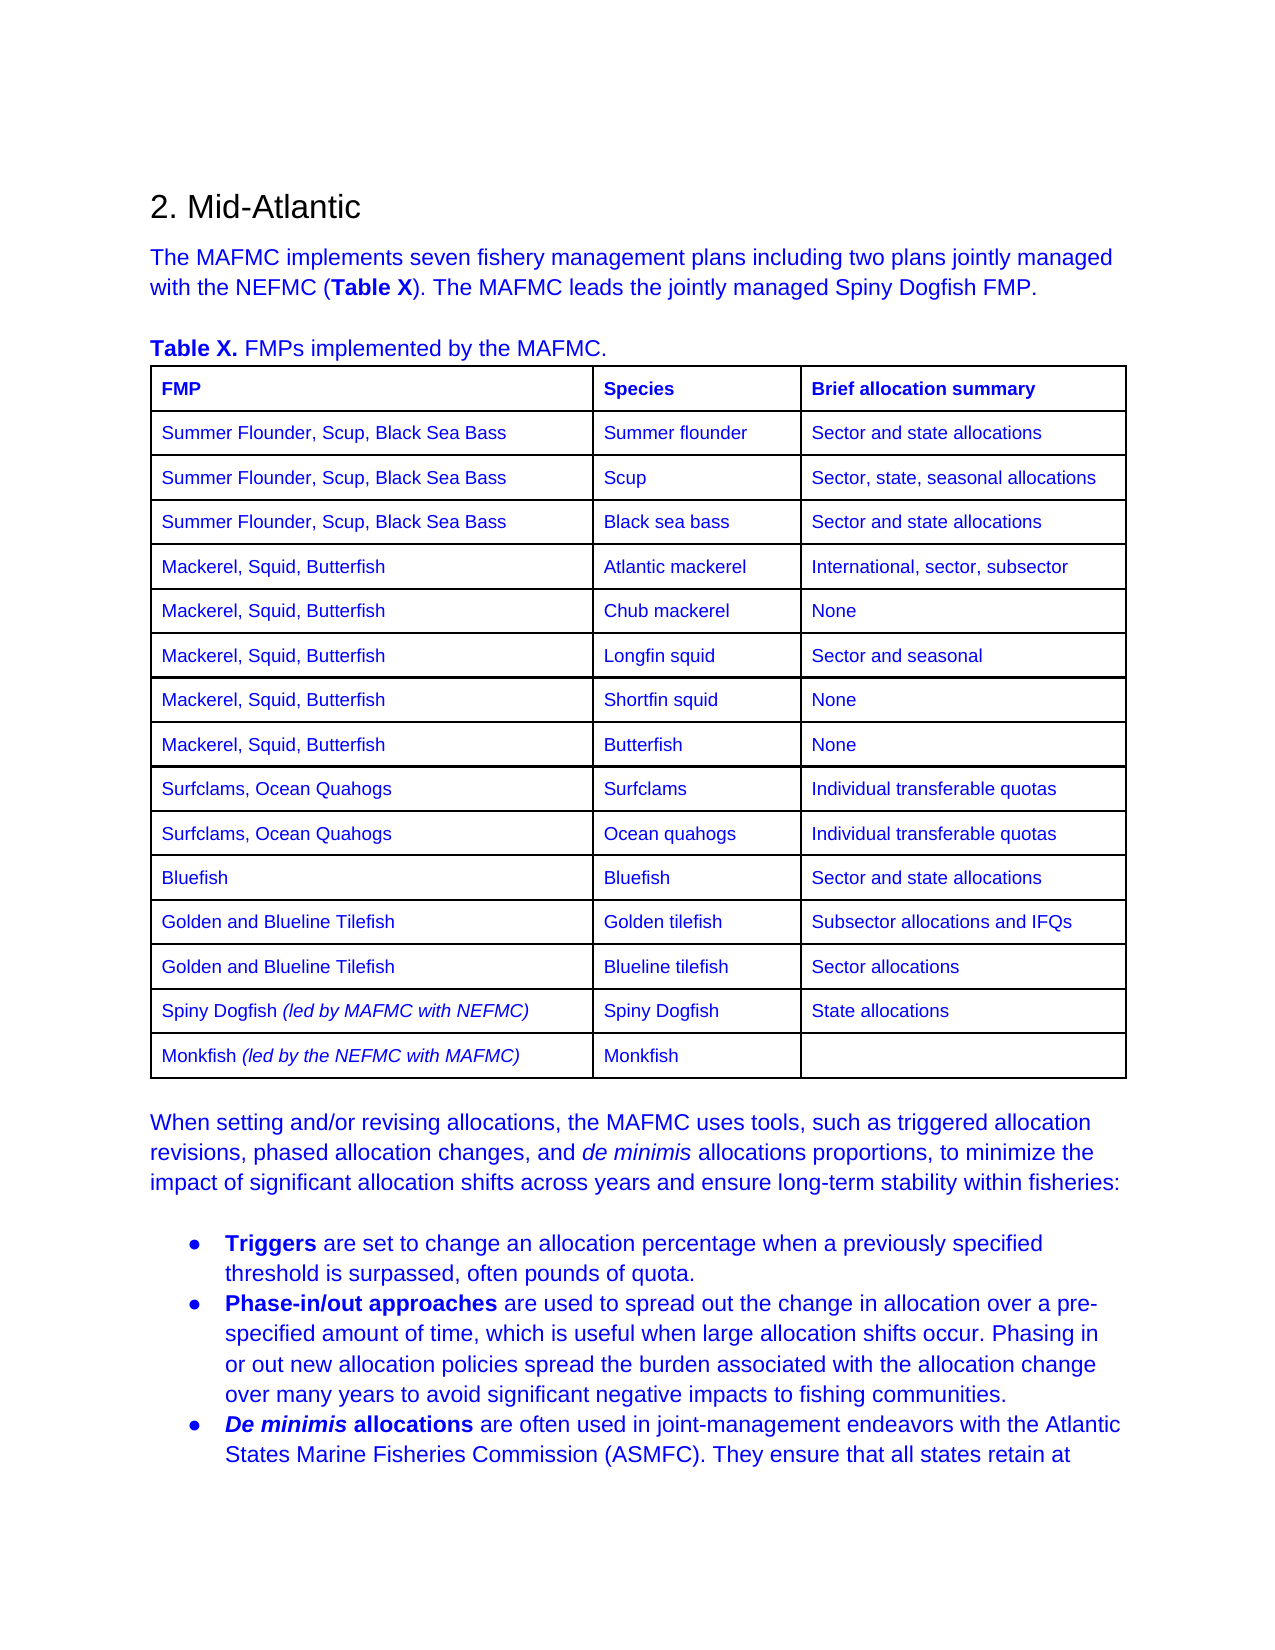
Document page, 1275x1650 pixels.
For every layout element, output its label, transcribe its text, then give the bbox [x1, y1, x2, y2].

table_cell Mackerel, Squid, Butterfish [152, 679, 592, 721]
table_cell Summer Flounder, Scup, Black Sea Bass [152, 412, 592, 454]
table_cell Monkfish [594, 1034, 800, 1077]
table_cell None [802, 590, 1125, 632]
table_cell Spiny Dogfish (led by MAFMC with NEFMC) [152, 990, 592, 1032]
text When setting and/or revising allocations, the MAFMC uses tools, such as triggered allocation revisions, phased allocation changes, and de minimis allocations proportions, to minimize the impact of significant allocation shifts across years and ensure long-term stability within fisheries: [150, 1109, 1125, 1196]
table_cell Bluefish [594, 856, 800, 899]
table_cell Sector and state allocations [802, 856, 1125, 899]
table_cell Spiny Dogfish [594, 990, 800, 1032]
list Phase-in/out approaches are used to spread out the change in allocation over a pre-specified amount of time, which is useful when large allocation shifts occur. Phasing in or out new allocation policies spread the burden associated with the allocation change over many years to avoid significant negative impacts to fishing communities. [187, 1290, 1125, 1407]
table_cell International, sector, subsector [802, 545, 1125, 587]
list Triggers are set to change an allocation percentage when a previously specified threshold is surpassed, often pounds of quota. [187, 1230, 1125, 1286]
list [187, 1411, 1125, 1468]
table_cell Individual transferable quotas [802, 812, 1125, 854]
table_header Species [594, 367, 800, 409]
table_cell Atlantic mackerel [594, 545, 800, 587]
table_cell Surfclams, Ocean Quahogs [152, 812, 592, 854]
table_header Brief allocation summary [802, 367, 1125, 409]
table_header FMP [152, 367, 592, 409]
subtitle 2. Mid-Atlantic [150, 187, 1125, 226]
table_cell Mackerel, Squid, Butterfish [152, 634, 592, 676]
table_cell State allocations [802, 990, 1125, 1032]
table_cell Monkfish (led by the NEFMC with MAFMC) [152, 1034, 592, 1077]
table_cell Ocean quahogs [594, 812, 800, 854]
table_cell None [802, 723, 1125, 765]
table_cell Subsector allocations and IFQs [802, 901, 1125, 943]
table_cell Shortfin squid [594, 679, 800, 721]
table_cell Butterfish [594, 723, 800, 765]
table_cell Golden tilefish [594, 901, 800, 943]
text The MAFMC implements seven fishery management plans including two plans jointly managed with the NEFMC (Table X). The MAFMC leads the jointly managed Spiny Dogfish FMP. [150, 244, 1125, 301]
text Table X. FMPs implemented by the MAFMC. [150, 335, 1125, 361]
table_cell None [802, 679, 1125, 721]
table_cell Sector and state allocations [802, 501, 1125, 543]
table_cell Surfclams, Ocean Quahogs [152, 768, 592, 810]
table_cell Mackerel, Squid, Butterfish [152, 545, 592, 587]
table_cell Sector and state allocations [802, 412, 1125, 454]
table_cell Sector and seasonal [802, 634, 1125, 676]
table_cell Black sea bass [594, 501, 800, 543]
table_cell Scup [594, 456, 800, 498]
table_cell Surfclams [594, 768, 800, 810]
table_cell Golden and Blueline Tilefish [152, 945, 592, 988]
table_cell [802, 1034, 1125, 1077]
table_cell Mackerel, Squid, Butterfish [152, 723, 592, 765]
table_cell Bluefish [152, 856, 592, 899]
table_cell Golden and Blueline Tilefish [152, 901, 592, 943]
table_cell Summer Flounder, Scup, Black Sea Bass [152, 501, 592, 543]
table_cell Summer flounder [594, 412, 800, 454]
table_cell Sector, state, seasonal allocations [802, 456, 1125, 498]
table_cell Blueline tilefish [594, 945, 800, 988]
table_cell Individual transferable quotas [802, 768, 1125, 810]
table_cell Mackerel, Squid, Butterfish [152, 590, 592, 632]
table_cell Summer Flounder, Scup, Black Sea Bass [152, 456, 592, 498]
table_cell Sector allocations [802, 945, 1125, 988]
table_cell Chub mackerel [594, 590, 800, 632]
table_cell Longfin squid [594, 634, 800, 676]
